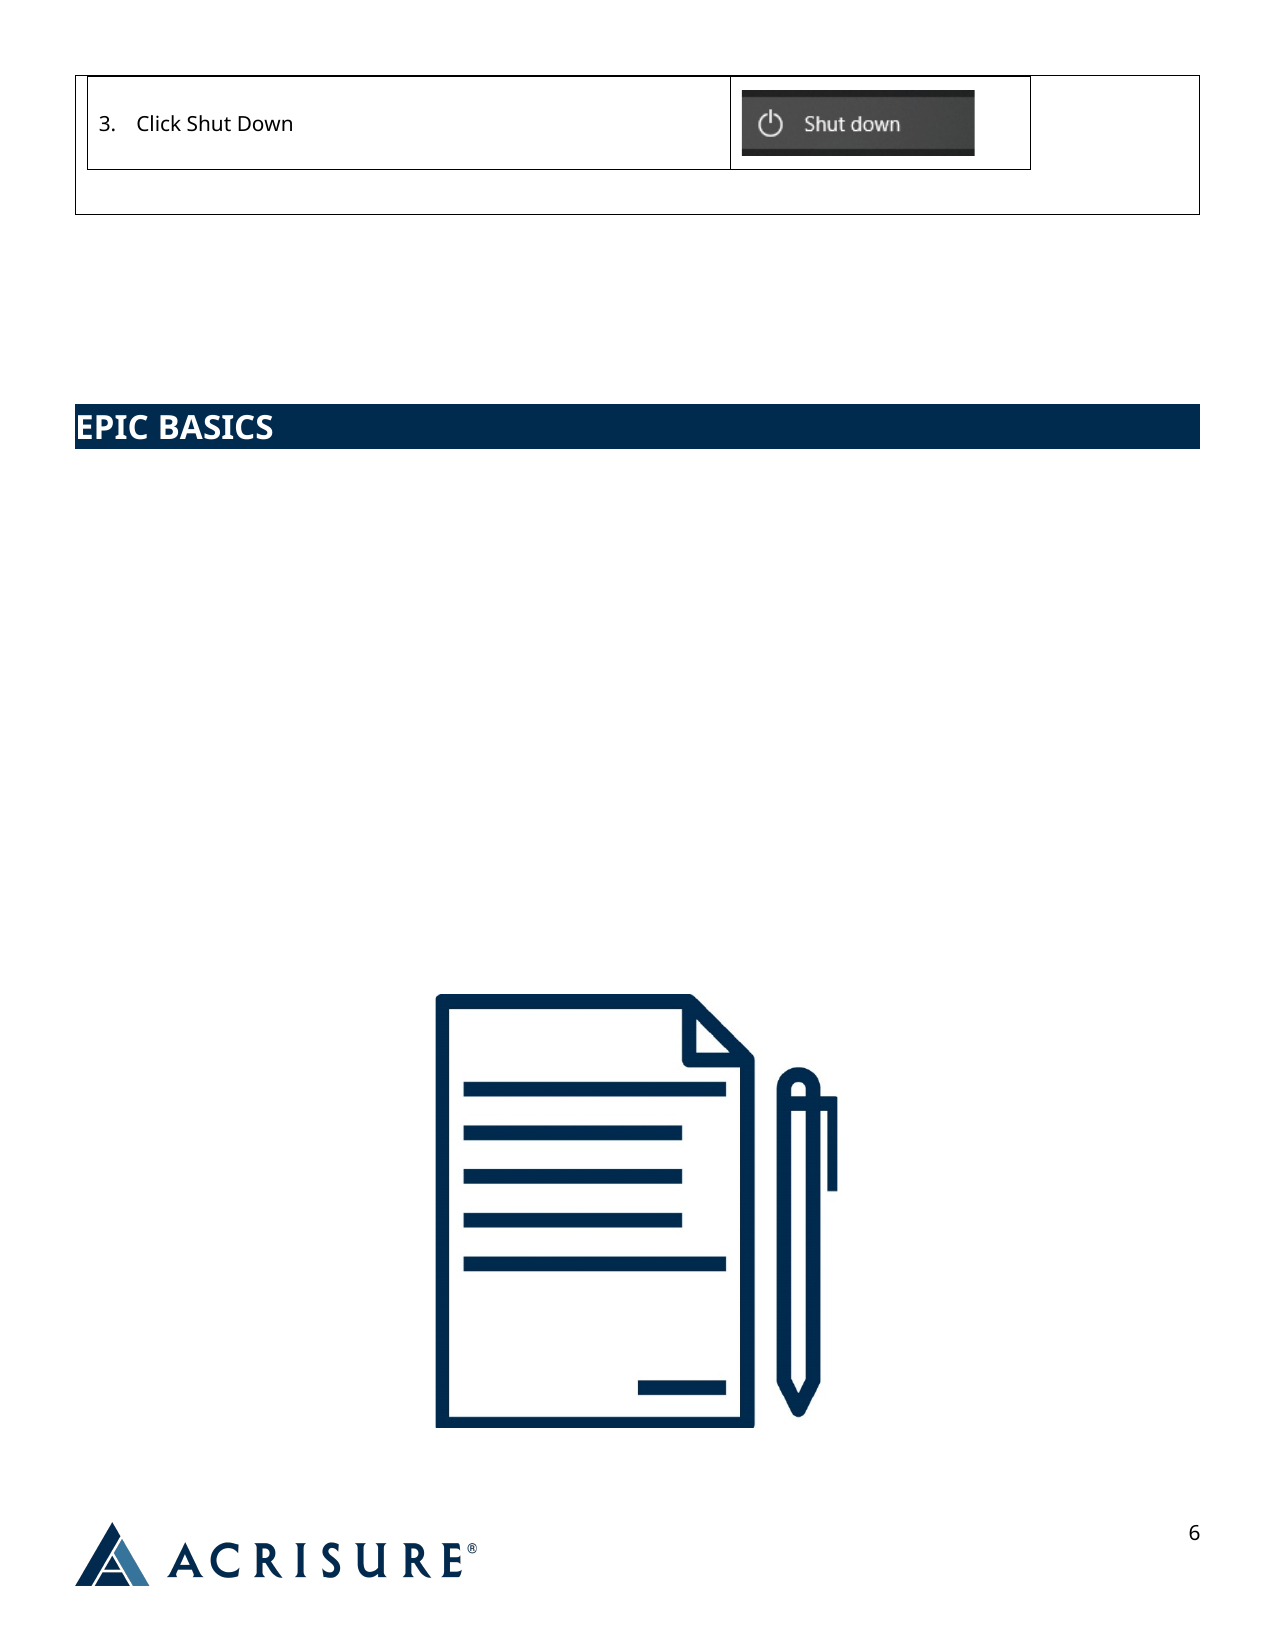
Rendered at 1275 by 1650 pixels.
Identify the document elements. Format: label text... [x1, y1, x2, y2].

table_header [76, 76, 1199, 214]
picture [434, 994, 838, 1426]
picture [741, 90, 975, 156]
subtitle EPIC BASICS [75, 404, 1200, 449]
picture [75, 1522, 477, 1586]
